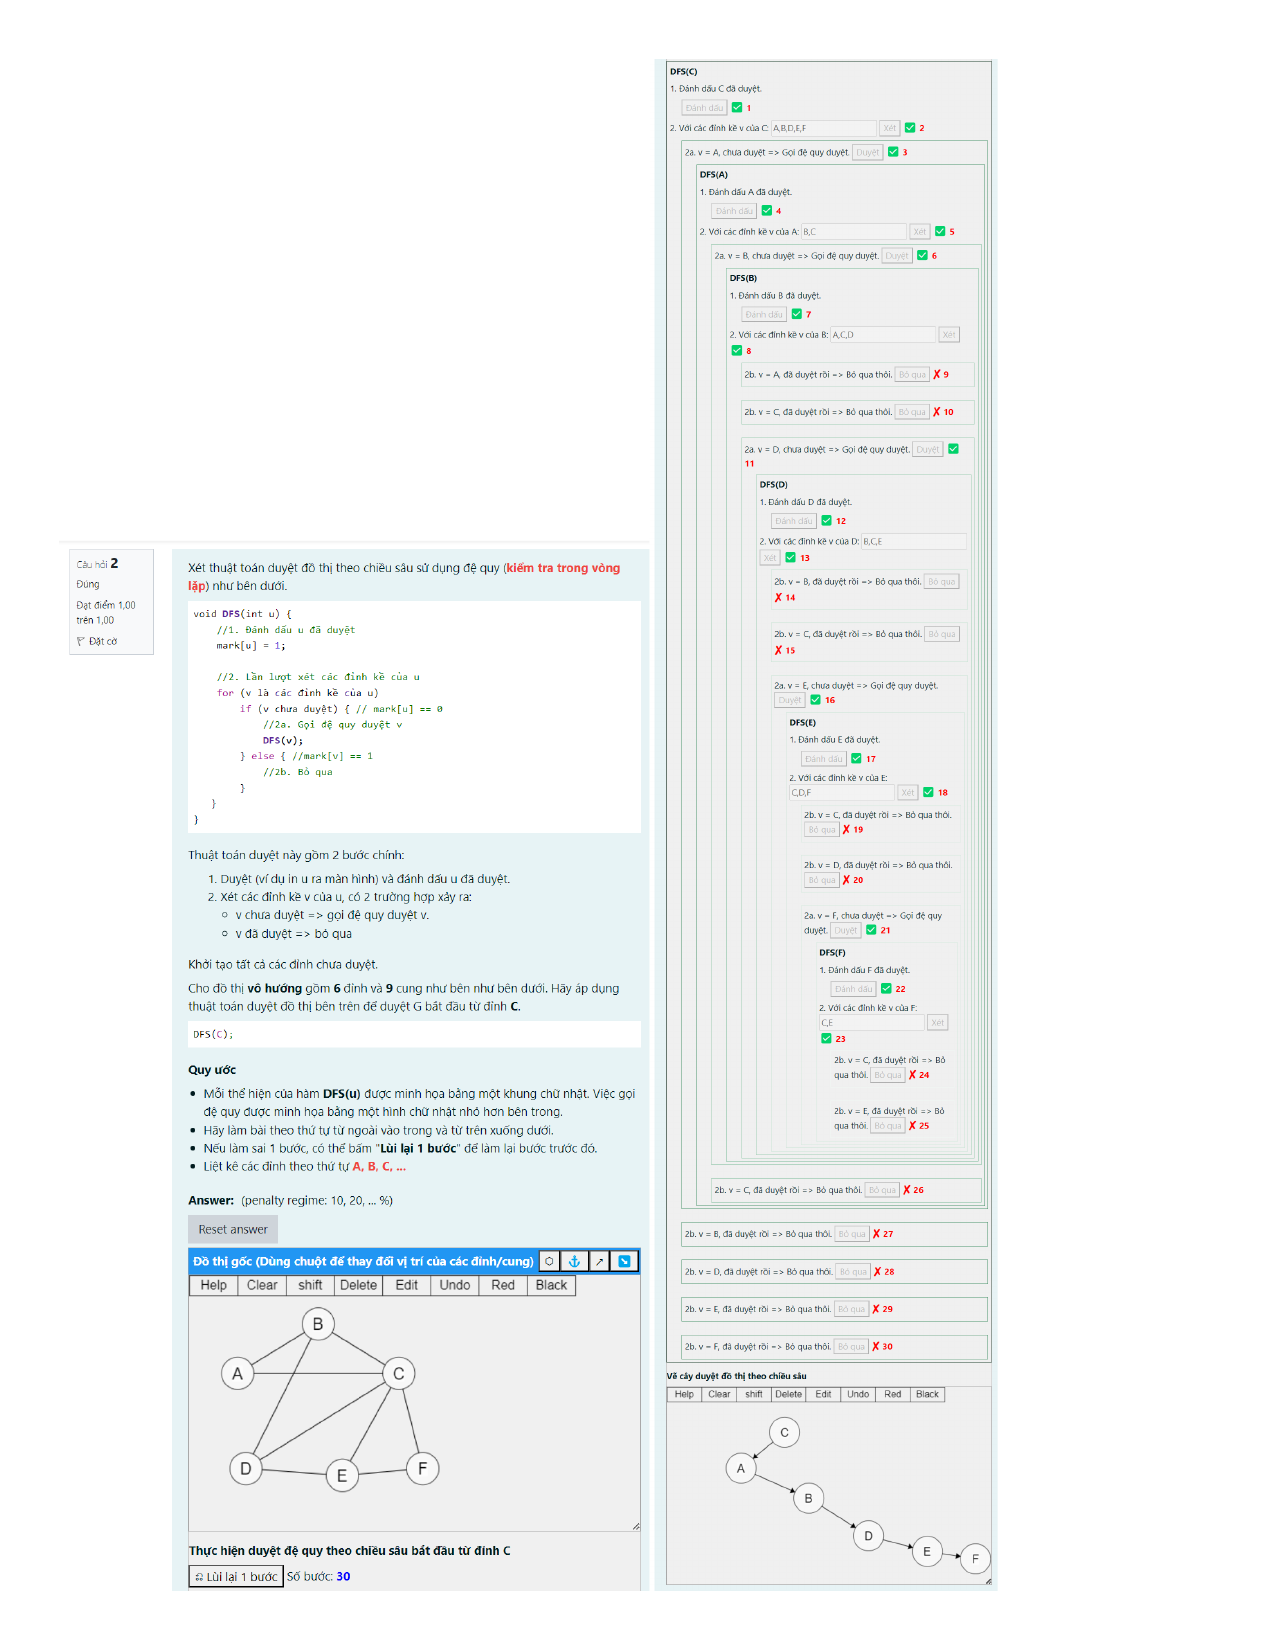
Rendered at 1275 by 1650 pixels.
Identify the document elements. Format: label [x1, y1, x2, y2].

picture [59, 59, 998, 1591]
